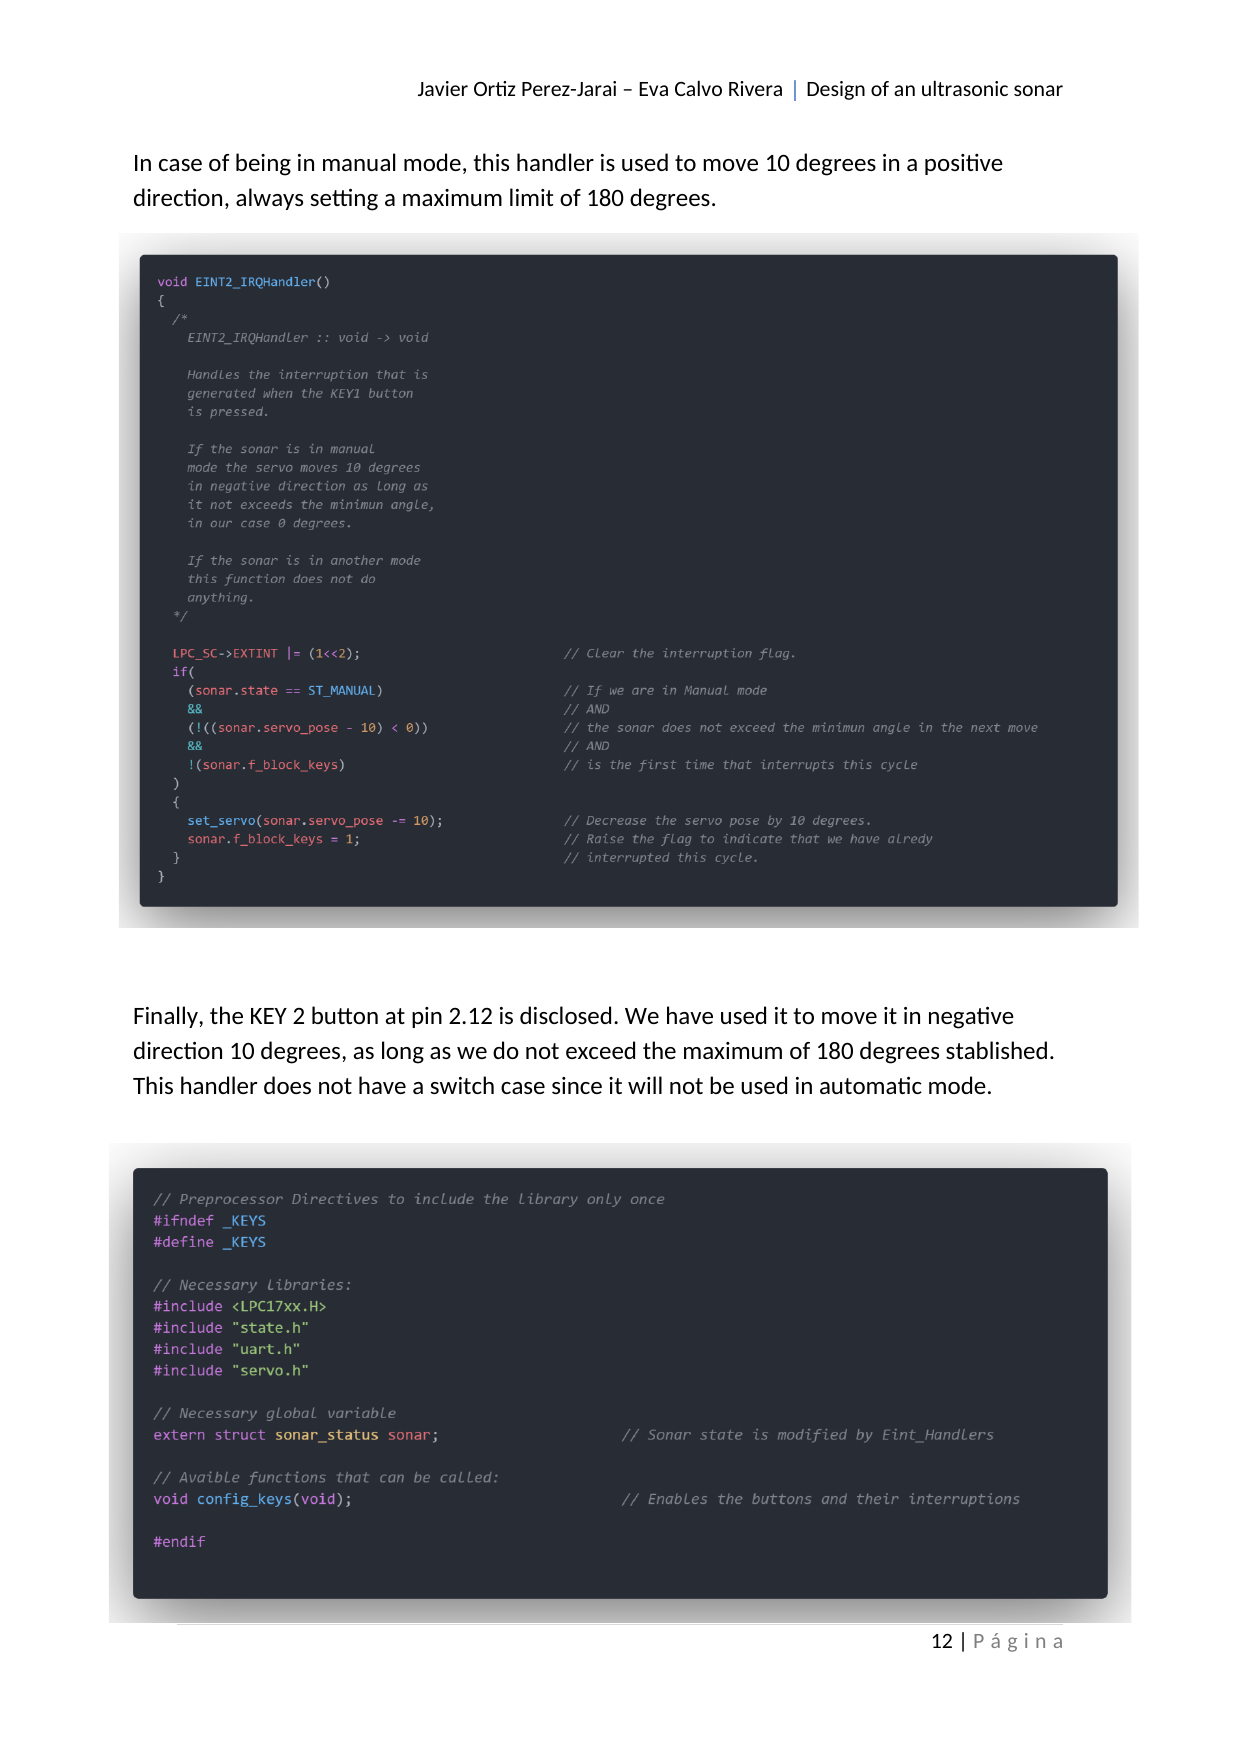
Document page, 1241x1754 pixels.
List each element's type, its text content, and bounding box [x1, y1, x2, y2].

text In case of being in manual mode, this handler is used to move 10 degrees in a positive direction, always setting a maximum limit of 180 degrees. [133, 148, 1063, 213]
picture [108, 1143, 1132, 1623]
picture [118, 233, 1139, 928]
text Finally, the KEY 2 button at pin 2.12 is disclosed. We have used it to move it in negative direction 10 degrees, as long as we do not exceed the maximum of 180 degrees stablished. This handler does not have a switch case since it will not be used in automatic mode. [133, 1000, 1063, 1101]
